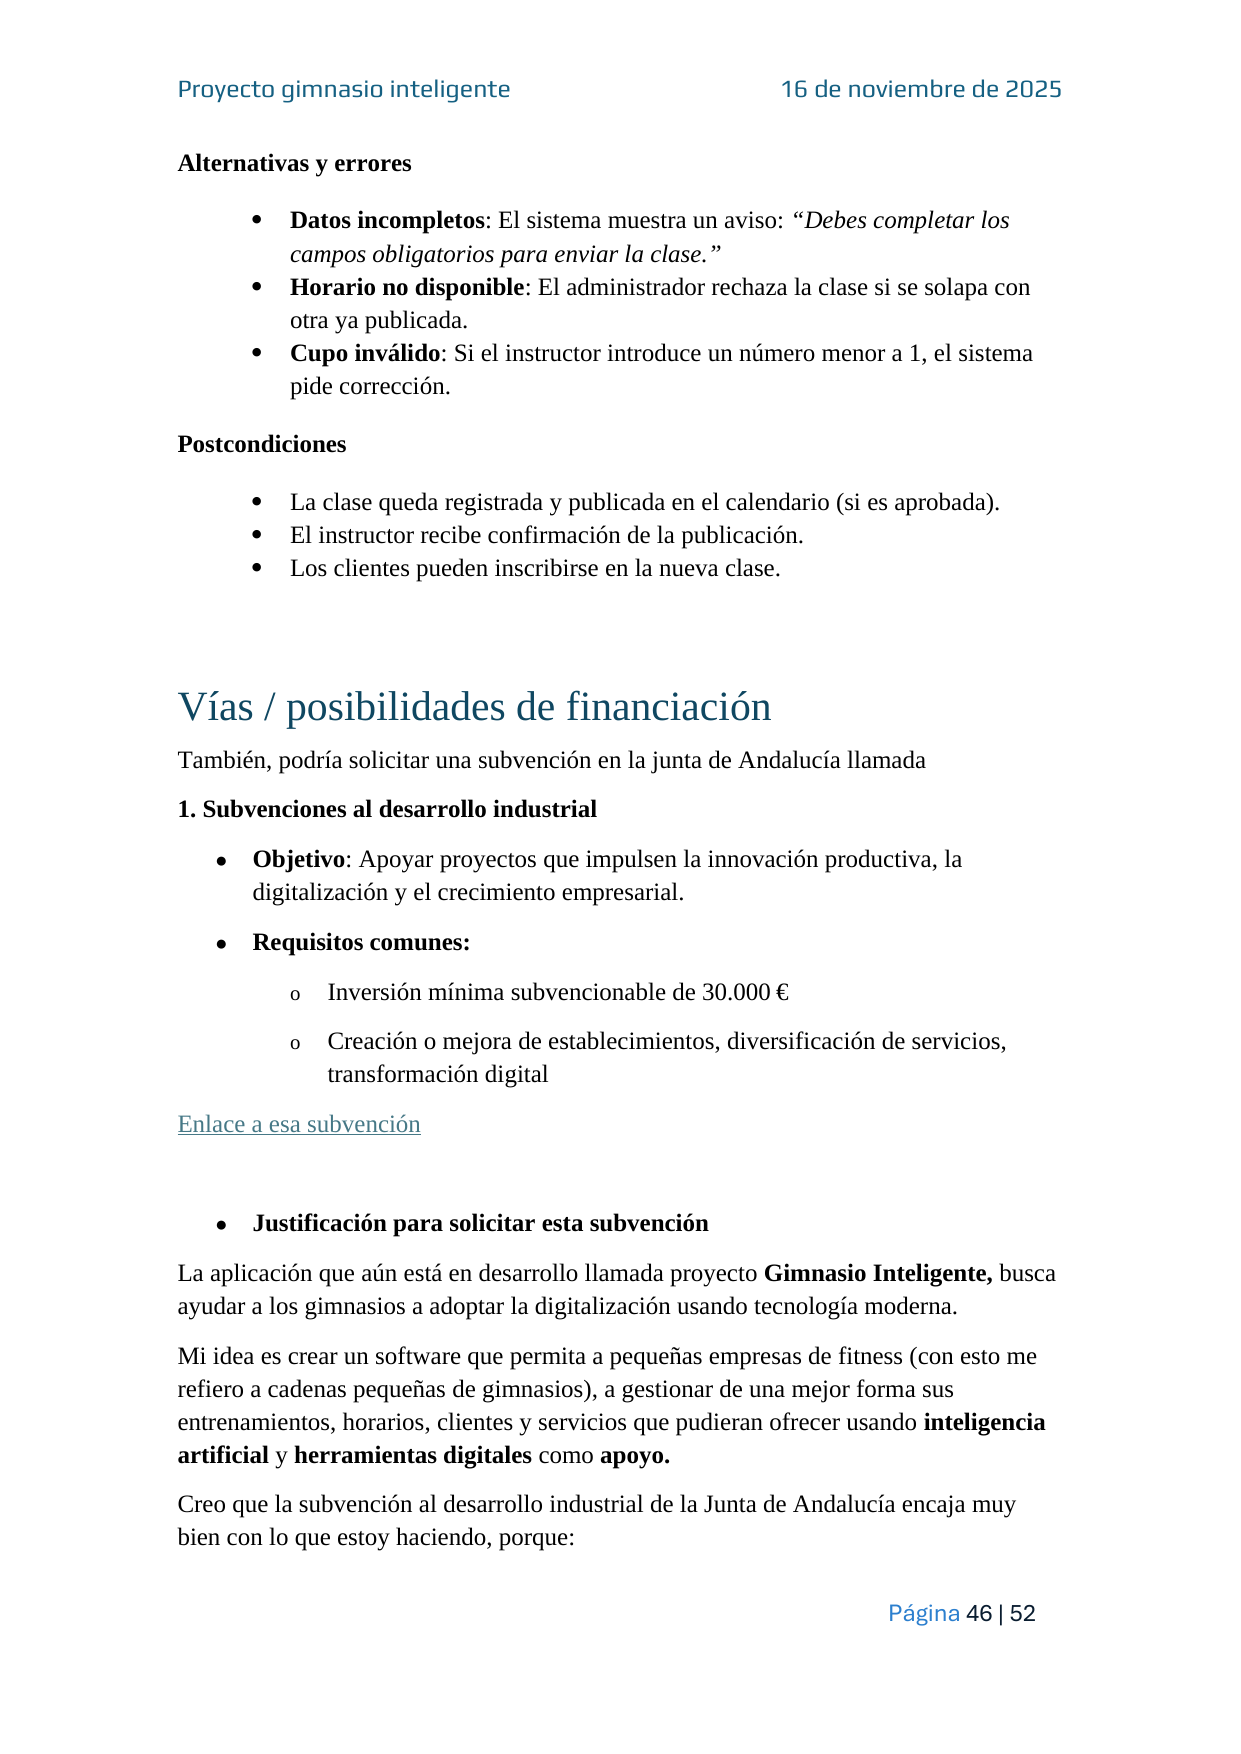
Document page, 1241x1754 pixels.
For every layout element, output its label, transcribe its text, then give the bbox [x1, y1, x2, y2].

list Los clientes pueden inscribirse en la nueva clase. [252, 553, 1063, 582]
text Postcondiciones [177, 429, 1063, 457]
list Creación o mejora de establecimientos, diversificación de servicios, transformación digital [290, 1026, 1063, 1088]
list Datos incompletos: El sistema muestra un aviso: “Debes completar los campos obligatorios para enviar la clase.” [252, 206, 1063, 267]
list El instructor recibe confirmación de la publicación. [252, 520, 1063, 548]
list La clase queda registrada y publicada en el calendario (si es aprobada). [252, 487, 1063, 516]
list Horario no disponible: El administrador rechaza la clase si se solapa con otra ya publicada. [252, 272, 1063, 333]
list Objetivo: Apoyar proyectos que impulsen la innovación productiva, la digitalización y el crecimiento empresarial. [215, 844, 1063, 906]
text Alternativas y errores [177, 148, 1063, 176]
text Mi idea es crear un software que permita a pequeñas empresas de fitness (con esto me refiero a cadenas pequeñas de gimnasios), a gestionar de una mejor forma sus entrenamientos, horarios, clientes y servicios que pudieran ofrecer usando inteligencia artificial y herramientas digitales como apoyo. [177, 1341, 1063, 1468]
list Justificación para solicitar esta subvención [215, 1208, 1063, 1237]
text Creo que la subvención al desarrollo industrial de la Junta de Andalucía encaja muy bien con lo que estoy haciendo, porque: [177, 1489, 1063, 1551]
subtitle Vías / posibilidades de financiación [177, 681, 1063, 729]
text También, podría solicitar una subvención en la junta de Andalucía llamada [177, 745, 1063, 773]
text La aplicación que aún está en desarrollo llamada proyecto Gimnasio Inteligente, busca ayudar a los gimnasios a adoptar la digitalización usando tecnología moderna. [177, 1258, 1063, 1320]
text Enlace a esa subvención [177, 1109, 1063, 1138]
list Cupo inválido: Si el instructor introduce un número menor a 1, el sistema pide corrección. [252, 338, 1063, 399]
text 1. Subvenciones al desarrollo industrial [177, 794, 1063, 823]
list Inversión mínima subvencionable de 30.000 € [290, 977, 1063, 1005]
list Requisitos comunes: [215, 927, 1063, 956]
